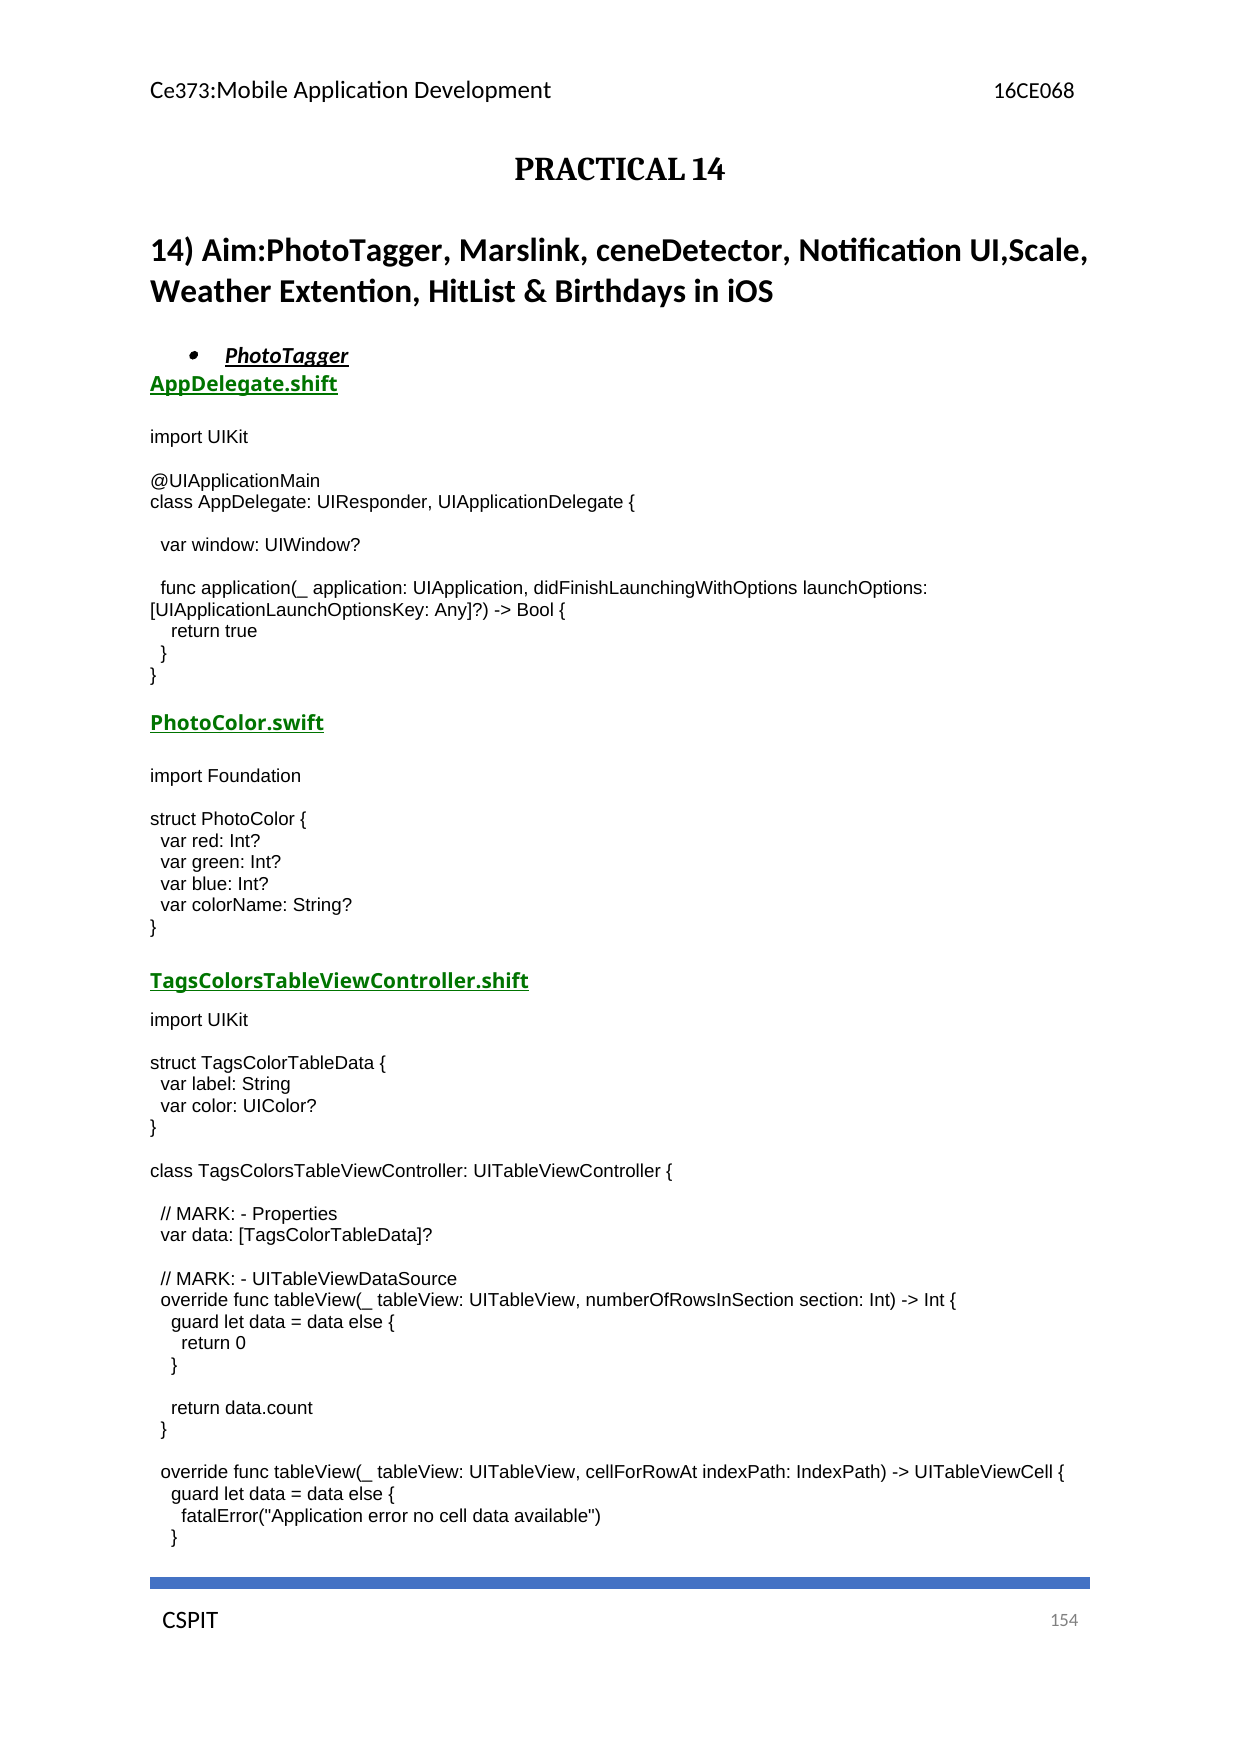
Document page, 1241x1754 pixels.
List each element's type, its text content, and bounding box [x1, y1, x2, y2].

text } [150, 642, 1090, 663]
text } [150, 1353, 1090, 1375]
text // MARK: - Properties [150, 1203, 1090, 1224]
text guard let data = data else { [150, 1310, 1090, 1332]
text TagsColorsTableViewController.shift [150, 966, 1090, 994]
text var green: Int? [150, 851, 1090, 873]
list PhotoTagger [187, 341, 1090, 369]
text AppDelegate.shift [150, 369, 1090, 397]
text import UIKit [150, 426, 1090, 448]
text import UIKit [150, 1008, 1090, 1030]
text class AppDelegate: UIResponder, UIApplicationDelegate { [150, 491, 1090, 512]
text fatalError("Application error no cell data available") [150, 1504, 1090, 1526]
text 14) Aim:PhotoTagger, Marslink, ceneDetector, Notification UI,Scale, Weather Extention, HitList & Birthdays in iOS [150, 229, 1090, 311]
text PRACTICAL 14 [150, 150, 1090, 188]
text } [150, 1526, 1090, 1548]
text var data: [TagsColorTableData]? [150, 1224, 1090, 1246]
text PhotoColor.swift [150, 708, 1090, 736]
text } [150, 663, 1090, 685]
text var window: UIWindow? [150, 534, 1090, 556]
text return true [150, 620, 1090, 642]
text func application(_ application: UIApplication, didFinishLaunchingWithOptions launchOptions: [UIApplicationLaunchOptionsKey: Any]?) -> Bool { [150, 577, 1090, 620]
text @UIApplicationMain [150, 469, 1090, 491]
text override func tableView(_ tableView: UITableView, cellForRowAt indexPath: IndexPath) -> UITableViewCell { [150, 1461, 1090, 1483]
text class TagsColorsTableViewController: UITableViewController { [150, 1159, 1090, 1181]
text return data.count [150, 1397, 1090, 1418]
text var red: Int? [150, 829, 1090, 851]
text var colorName: String? [150, 894, 1090, 916]
text override func tableView(_ tableView: UITableView, numberOfRowsInSection section: Int) -> Int { [150, 1289, 1090, 1310]
text return 0 [150, 1332, 1090, 1353]
text struct TagsColorTableData { [150, 1052, 1090, 1073]
text import Foundation [150, 765, 1090, 786]
text // MARK: - UITableViewDataSource [150, 1267, 1090, 1289]
text } [150, 916, 1090, 937]
text struct PhotoColor { [150, 808, 1090, 829]
text var blue: Int? [150, 873, 1090, 894]
text var label: String [150, 1073, 1090, 1095]
text } [150, 1418, 1090, 1440]
text } [150, 1116, 1090, 1138]
text var color: UIColor? [150, 1095, 1090, 1116]
text guard let data = data else { [150, 1483, 1090, 1504]
